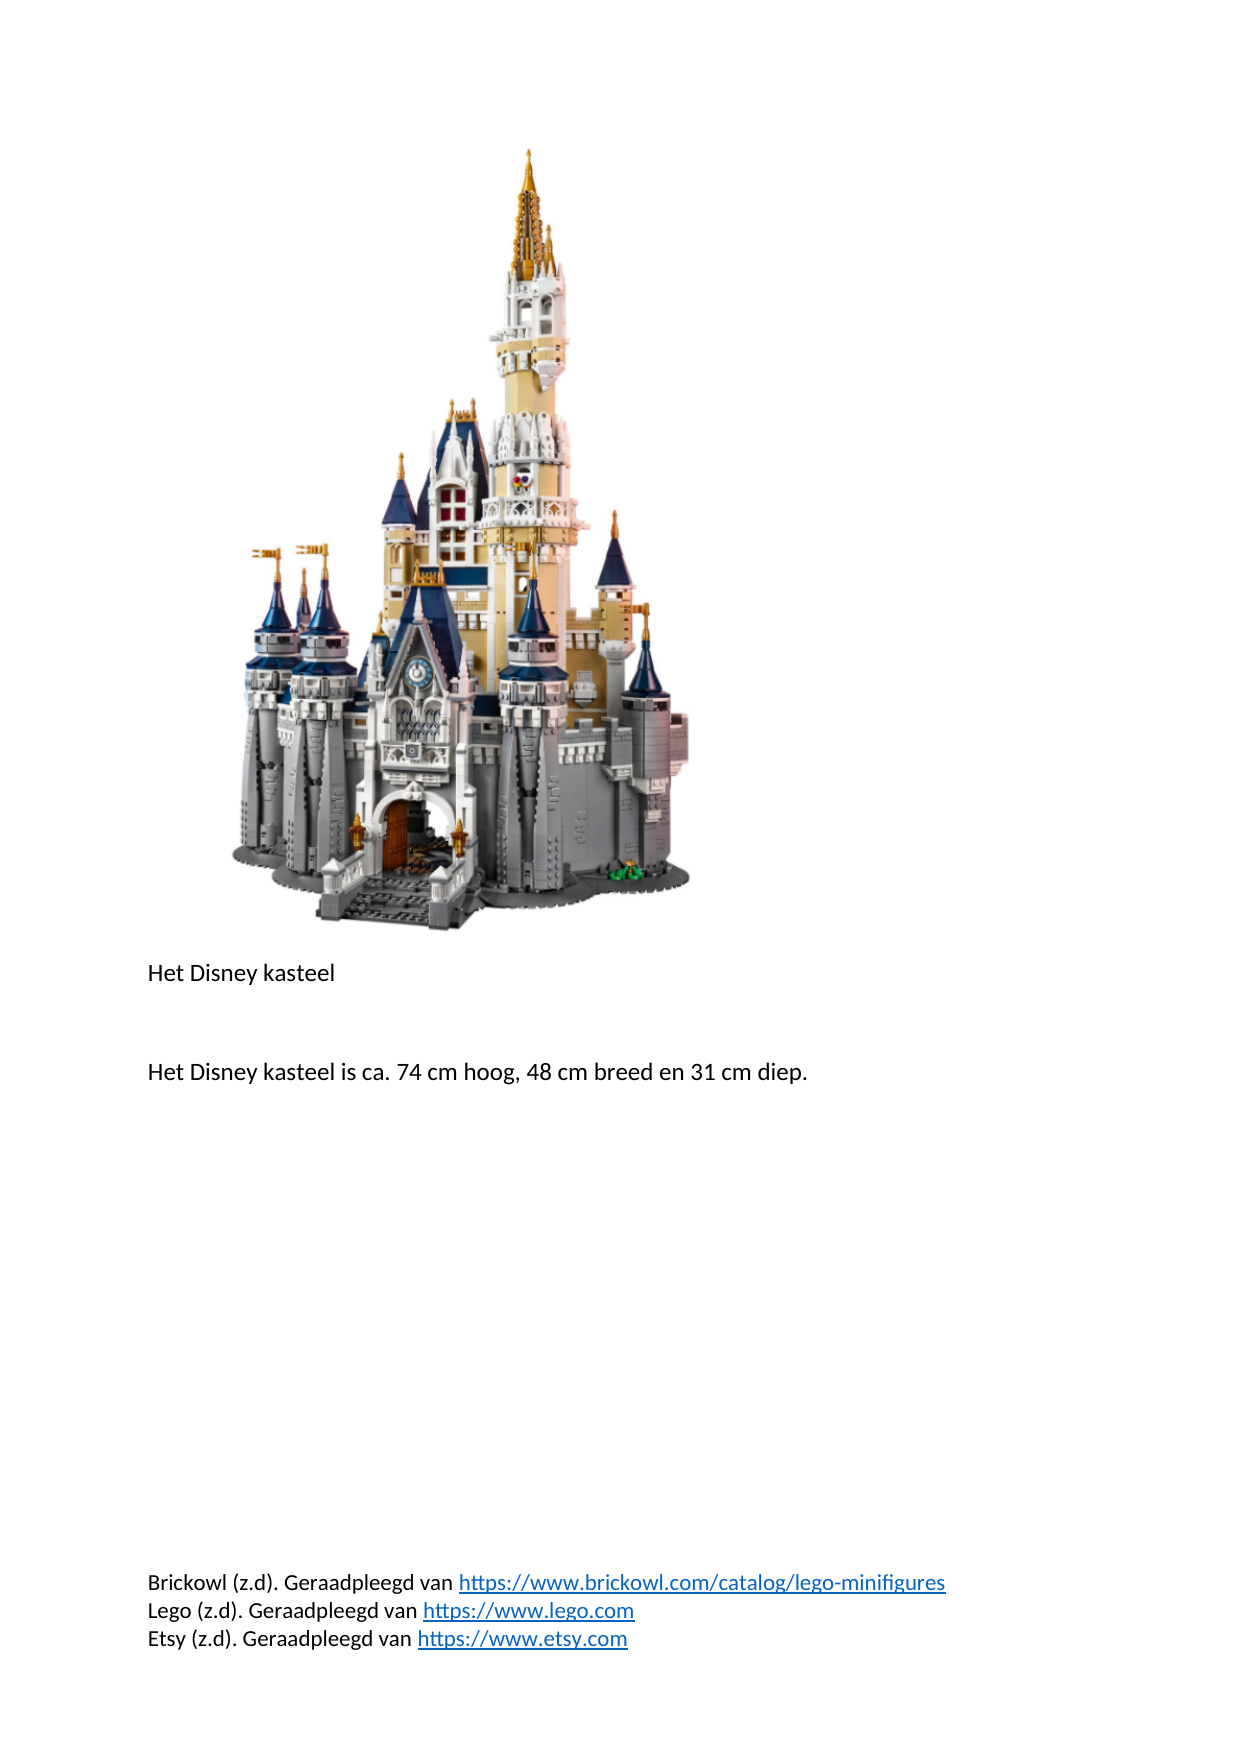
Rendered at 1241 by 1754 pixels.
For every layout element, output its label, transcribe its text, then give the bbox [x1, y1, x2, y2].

text Het Disney kasteel [148, 957, 1093, 988]
text Het Disney kasteel is ca. 74 cm hoog, 48 cm breed en 31 cm diep. [148, 1056, 1093, 1087]
picture [147, 147, 745, 939]
